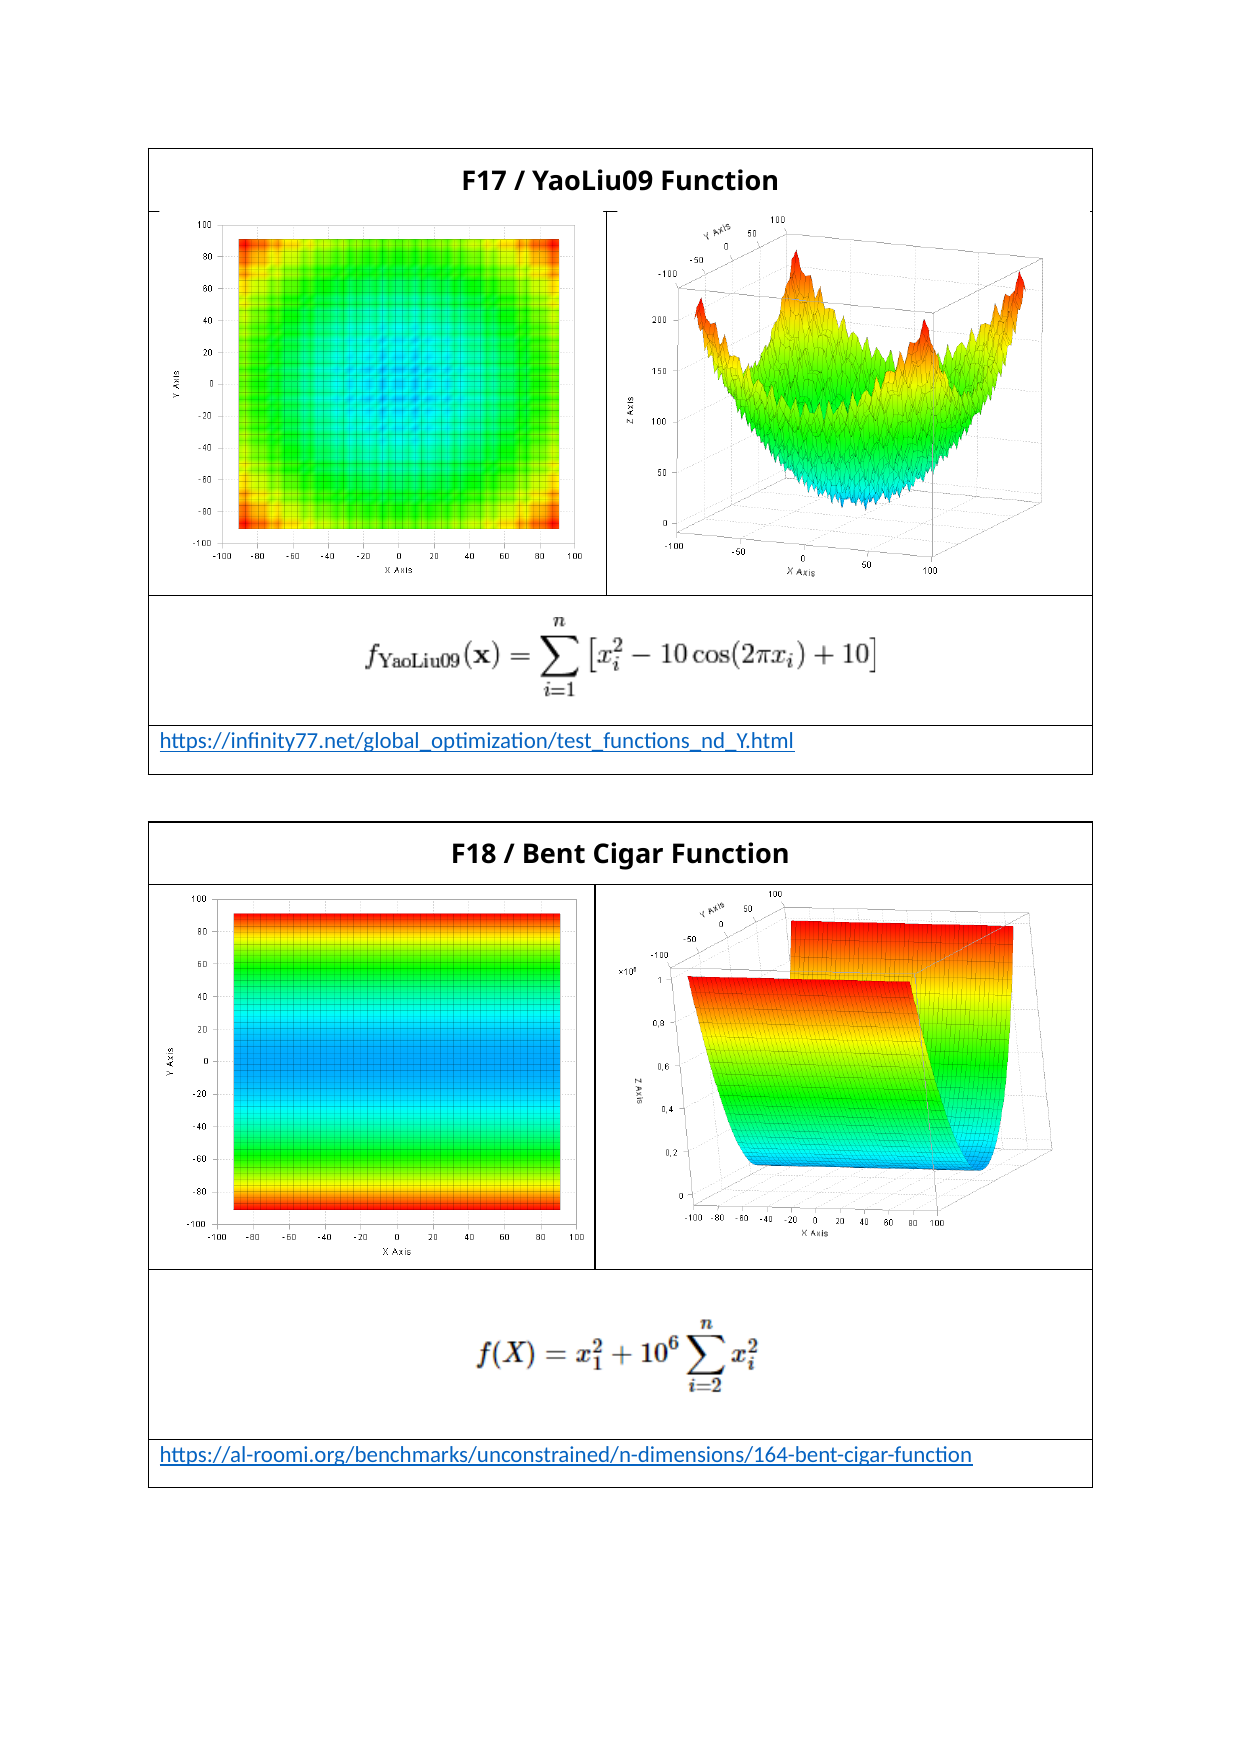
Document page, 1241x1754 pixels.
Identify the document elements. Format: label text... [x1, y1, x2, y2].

picture [364, 617, 876, 698]
table_cell [149, 885, 594, 1269]
picture [451, 1293, 789, 1411]
table_cell https://al-roomi.org/benchmarks/unconstrained/n-dimensions/164-bent-cigar-function [149, 1440, 1092, 1487]
picture [159, 885, 594, 1258]
picture [606, 885, 1092, 1244]
table_cell https://infinity77.net/global_optimization/test_functions_nd_Y.html [149, 726, 1092, 773]
table_cell [149, 1270, 1092, 1439]
table_header F17 / YaoLiu09 Function [149, 149, 1092, 211]
picture [159, 211, 604, 580]
table_cell [607, 212, 1092, 595]
table_cell [149, 596, 1092, 725]
picture [617, 211, 1090, 590]
table_cell [596, 885, 1092, 1269]
table_cell [149, 212, 606, 595]
table_header F18 / Bent Cigar Function [149, 823, 1092, 884]
